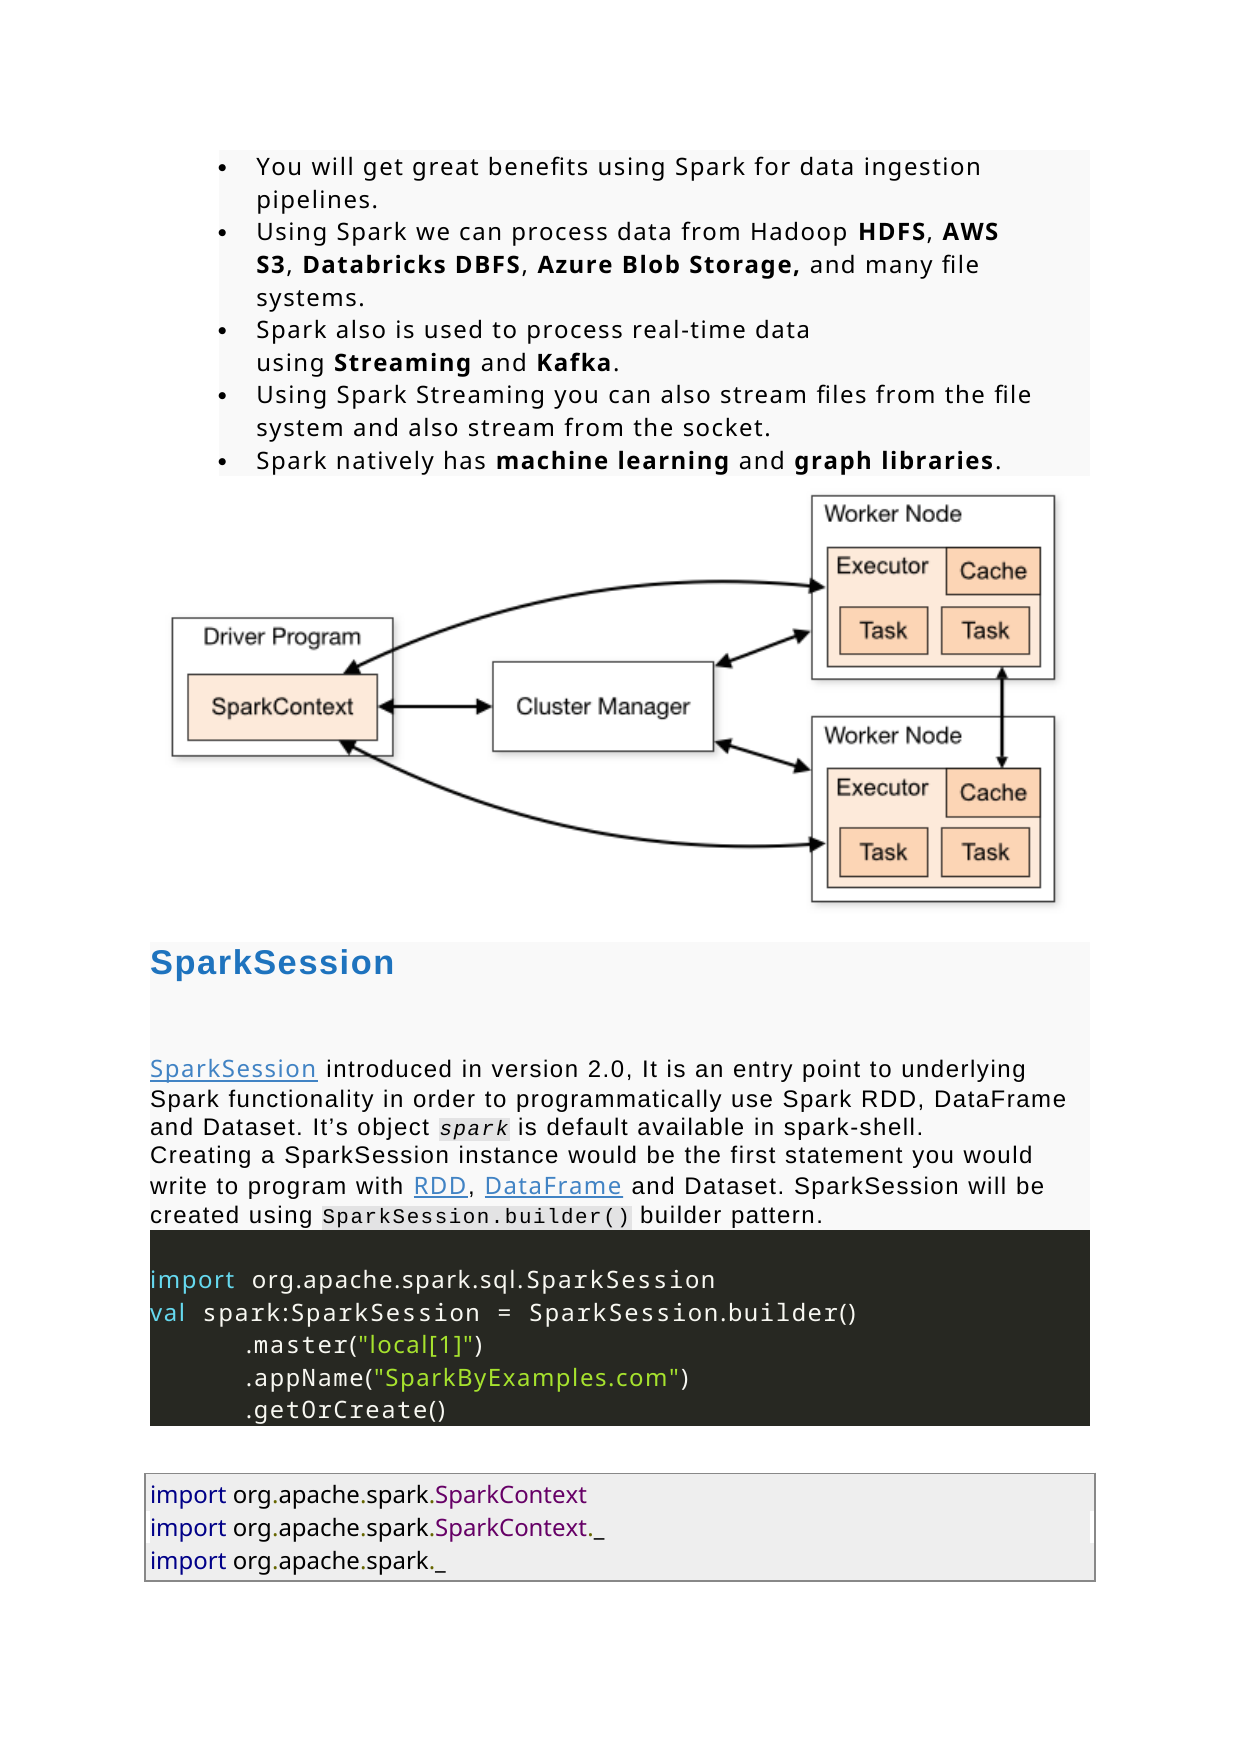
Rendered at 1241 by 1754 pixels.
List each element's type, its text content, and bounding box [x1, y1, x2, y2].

text Creating a SparkSession instance would be the first statement you would write to program with RDD, DataFrame and Dataset. SparkSession will be created using SparkSession.builder() builder pattern. [150, 1141, 1090, 1230]
text val spark:SparkSession = SparkSession.builder() [150, 1295, 1090, 1328]
text import org.apache.spark.SparkContext [146, 1474, 1094, 1511]
text import org.apache.spark.SparkContext._ [150, 1511, 1090, 1538]
text .appName("SparkByExamples.com") [150, 1361, 1090, 1393]
text .getOrCreate() [150, 1393, 1090, 1426]
list Spark also is used to process real-time data using Streaming and Kafka. [219, 313, 1090, 378]
text import org.apache.spark.sql.SparkSession [150, 1263, 1090, 1295]
list You will get great benefits using Spark for data ingestion pipelines. [219, 150, 1090, 215]
text SparkSession introduced in version 2.0, It is an entry point to underlying Spark functionality in order to programmatically use Spark RDD, DataFrame and Dataset. It’s object spark is default available in spark-shell. [150, 1052, 1090, 1141]
list Spark natively has machine learning and graph libraries. [219, 443, 1090, 476]
text .master("local[1]") [150, 1328, 1090, 1361]
subtitle SparkSession [150, 942, 1090, 981]
list Using Spark we can process data from Hadoop HDFS, AWS S3, Databricks DBFS, Azure Blob Storage, and many file systems. [219, 215, 1090, 313]
list Using Spark Streaming you can also stream files from the file system and also stream from the socket. [219, 378, 1090, 443]
picture [150, 476, 1082, 923]
text import org.apache.spark._ [146, 1538, 1094, 1580]
